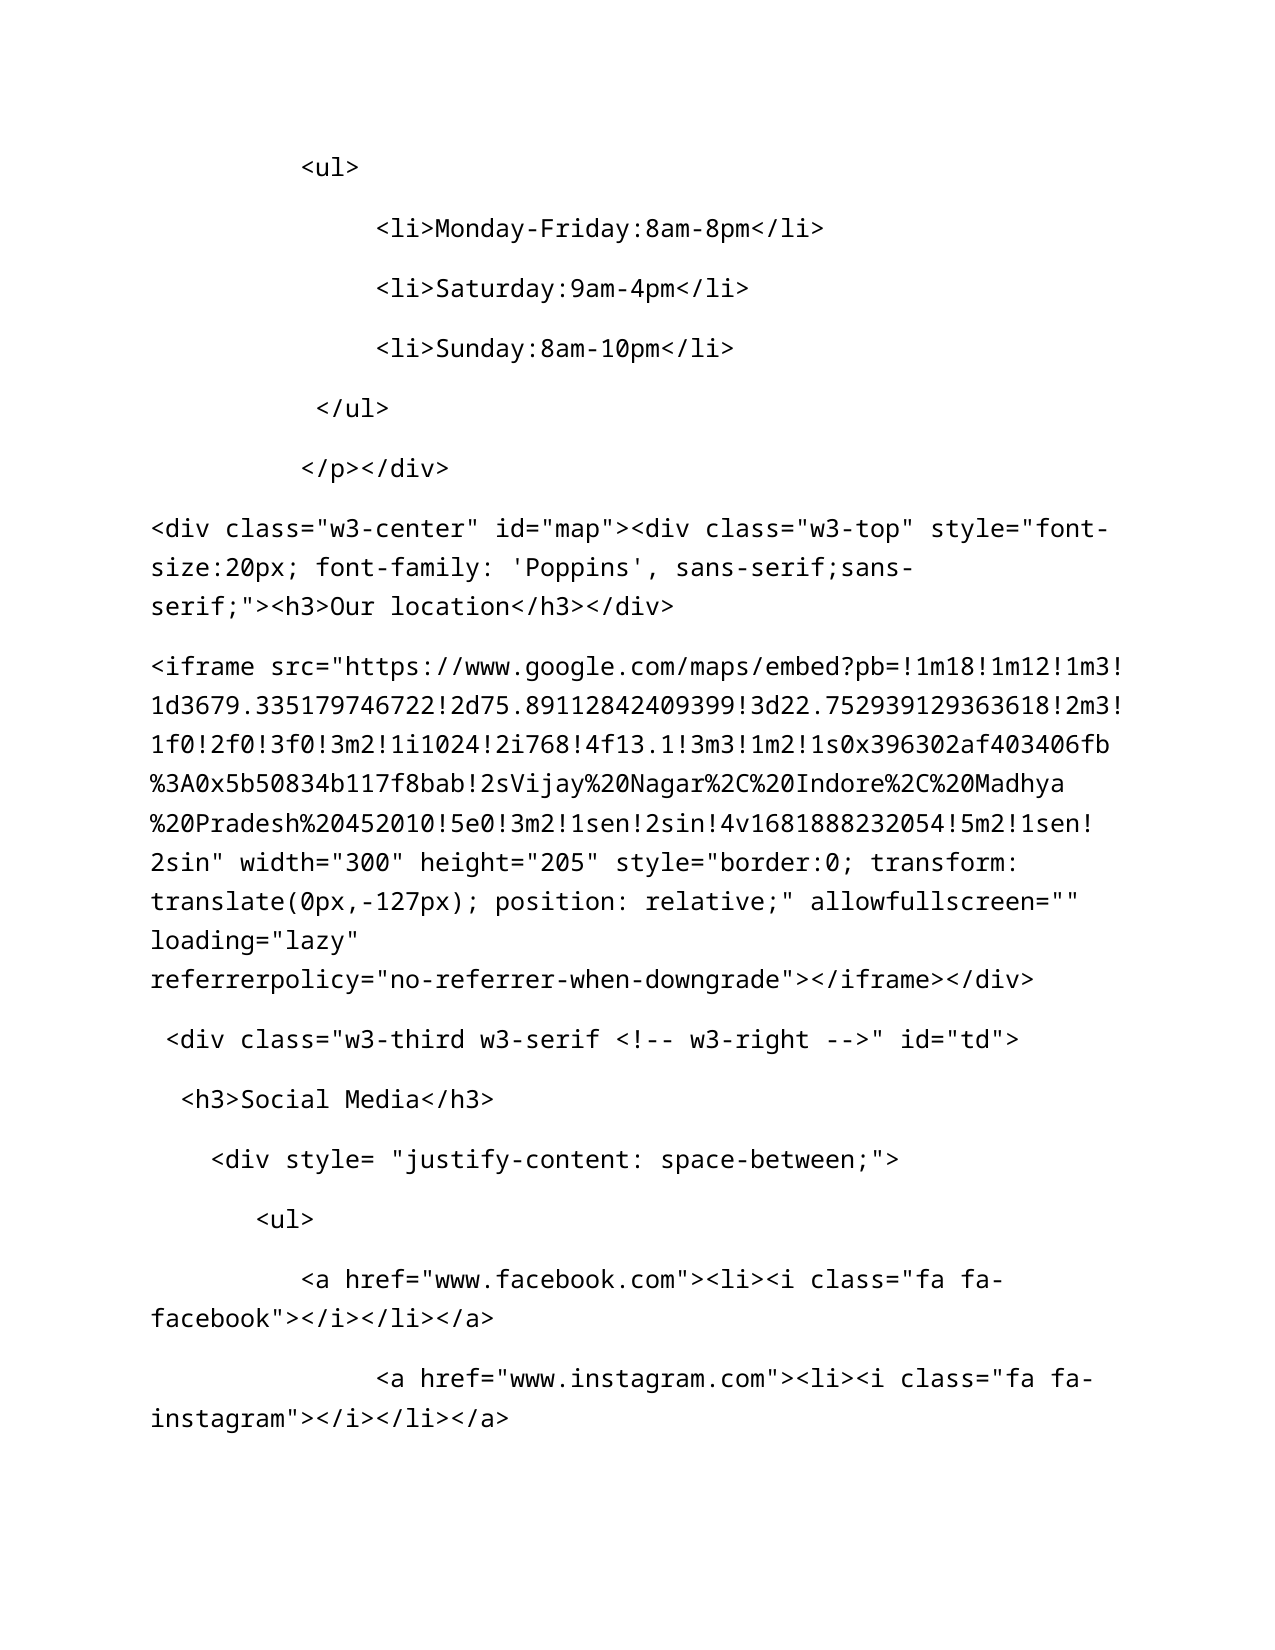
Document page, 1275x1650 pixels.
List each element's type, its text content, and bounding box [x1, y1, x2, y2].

text <a href="www.facebook.com"><li><i class="fa fa-facebook"></i></li></a> [150, 1262, 1125, 1335]
text <iframe src="https://www.google.com/maps/embed?pb=!1m18!1m12!1m3!1d3679.335179746722!2d75.89112842409399!3d22.752939129363618!2m3!1f0!2f0!3f0!3m2!1i1024!2i768!4f13.1!3m3!1m2!1s0x396302af403406fb%3A0x5b50834b117f8bab!2sVijay%20Nagar%2C%20Indore%2C%20Madhya%20Pradesh%20452010!5e0!3m2!1sen!2sin!4v1681888232054!5m2!1sen!2sin" width="300" height="205" style="border:0; transform: translate(0px,-127px); position: relative;" allowfullscreen="" loading="lazy" referrerpolicy="no-referrer-when-downgrade"></iframe></div> [150, 648, 1125, 996]
text <div class="w3-center" id="map"><div class="w3-top" style="font-size:20px; font-family: 'Poppins', sans-serif;sans-serif;"><h3>Our location</h3></div> [150, 510, 1125, 623]
text <div class="w3-third w3-serif <!-- w3-right -->" id="td"> [150, 1022, 1125, 1056]
text <li>Saturday:9am-4pm</li> [150, 270, 1125, 304]
text <div style= "justify-content: space-between;"> [150, 1142, 1125, 1176]
text </ul> [150, 390, 1125, 424]
text <ul> [150, 150, 1125, 184]
text </p></div> [150, 450, 1125, 484]
text <h3>Social Media</h3> [150, 1082, 1125, 1116]
text <ul> [150, 1202, 1125, 1236]
text <li>Monday-Friday:8am-8pm</li> [150, 210, 1125, 244]
text <a href="www.instagram.com"><li><i class="fa fa-instagram"></i></li></a> [150, 1361, 1125, 1434]
text <li>Sunday:8am-10pm</li> [150, 330, 1125, 364]
